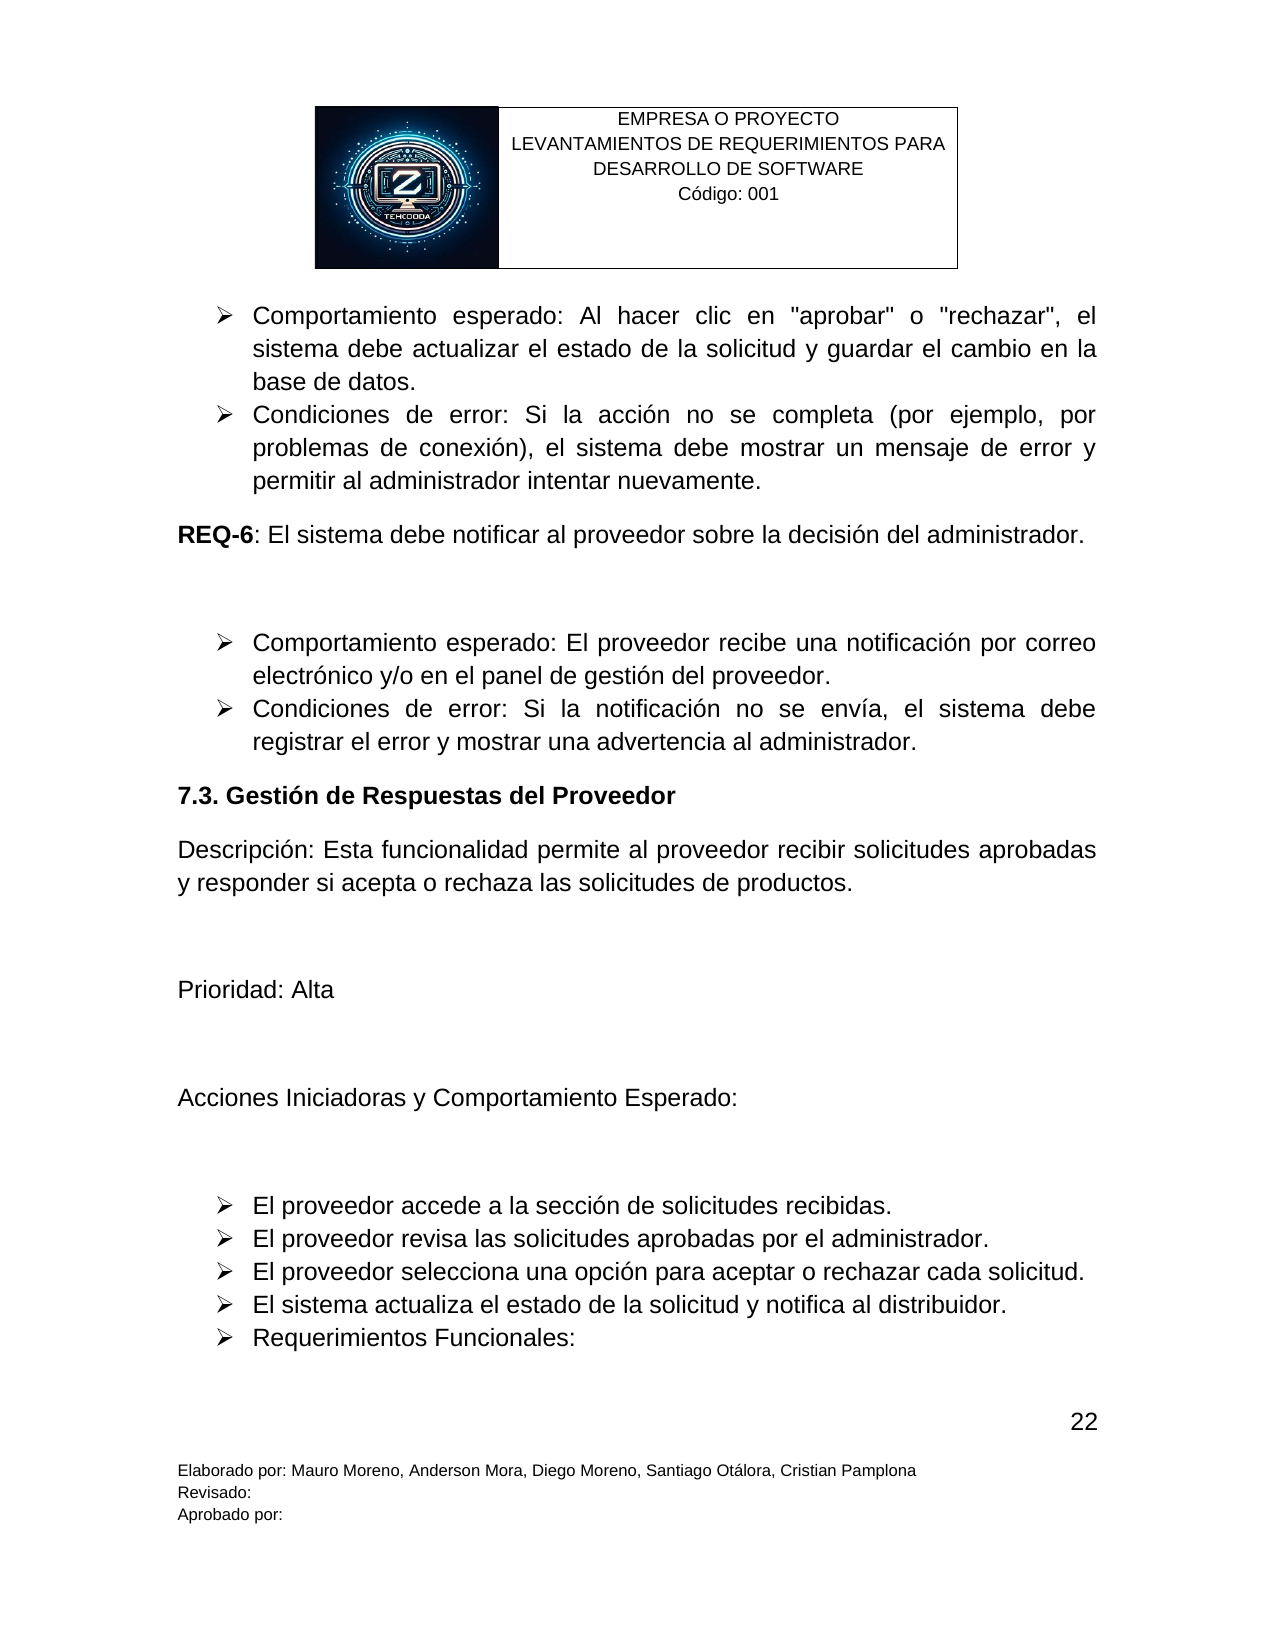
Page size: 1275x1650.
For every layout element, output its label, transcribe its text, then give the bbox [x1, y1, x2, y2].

text Descripción: Esta funcionalidad permite al proveedor recibir solicitudes aprobadas y responder si acepta o rechaza las solicitudes de productos. [177, 835, 1098, 897]
list Comportamiento esperado: El proveedor recibe una notificación por correo electrónico y/o en el panel de gestión del proveedor. [215, 628, 1098, 690]
list El proveedor selecciona una opción para aceptar o rechazar cada solicitud. [215, 1257, 1098, 1286]
text REQ-6: El sistema debe notificar al proveedor sobre la decisión del administrador. [177, 520, 1098, 549]
list Condiciones de error: Si la notificación no se envía, el sistema debe registrar el error y mostrar una advertencia al administrador. [215, 694, 1098, 756]
list El proveedor revisa las solicitudes aprobadas por el administrador. [215, 1224, 1098, 1253]
list Comportamiento esperado: Al hacer clic en "aprobar" o "rechazar", el sistema debe actualizar el estado de la solicitud y guardar el cambio en la base de datos. [215, 301, 1098, 396]
list El proveedor accede a la sección de solicitudes recibidas. [215, 1191, 1098, 1220]
list Requerimientos Funcionales: [215, 1323, 1098, 1352]
text 7.3. Gestión de Respuestas del Proveedor [177, 781, 1098, 810]
list Condiciones de error: Si la acción no se completa (por ejemplo, por problemas de conexión), el sistema debe mostrar un mensaje de error y permitir al administrador intentar nuevamente. [215, 400, 1098, 495]
text Prioridad: Alta [177, 976, 1098, 1004]
picture [318, 108, 498, 268]
text Acciones Iniciadoras y Comportamiento Esperado: [177, 1083, 1098, 1112]
list El sistema actualiza el estado de la solicitud y notifica al distribuidor. [215, 1290, 1098, 1319]
